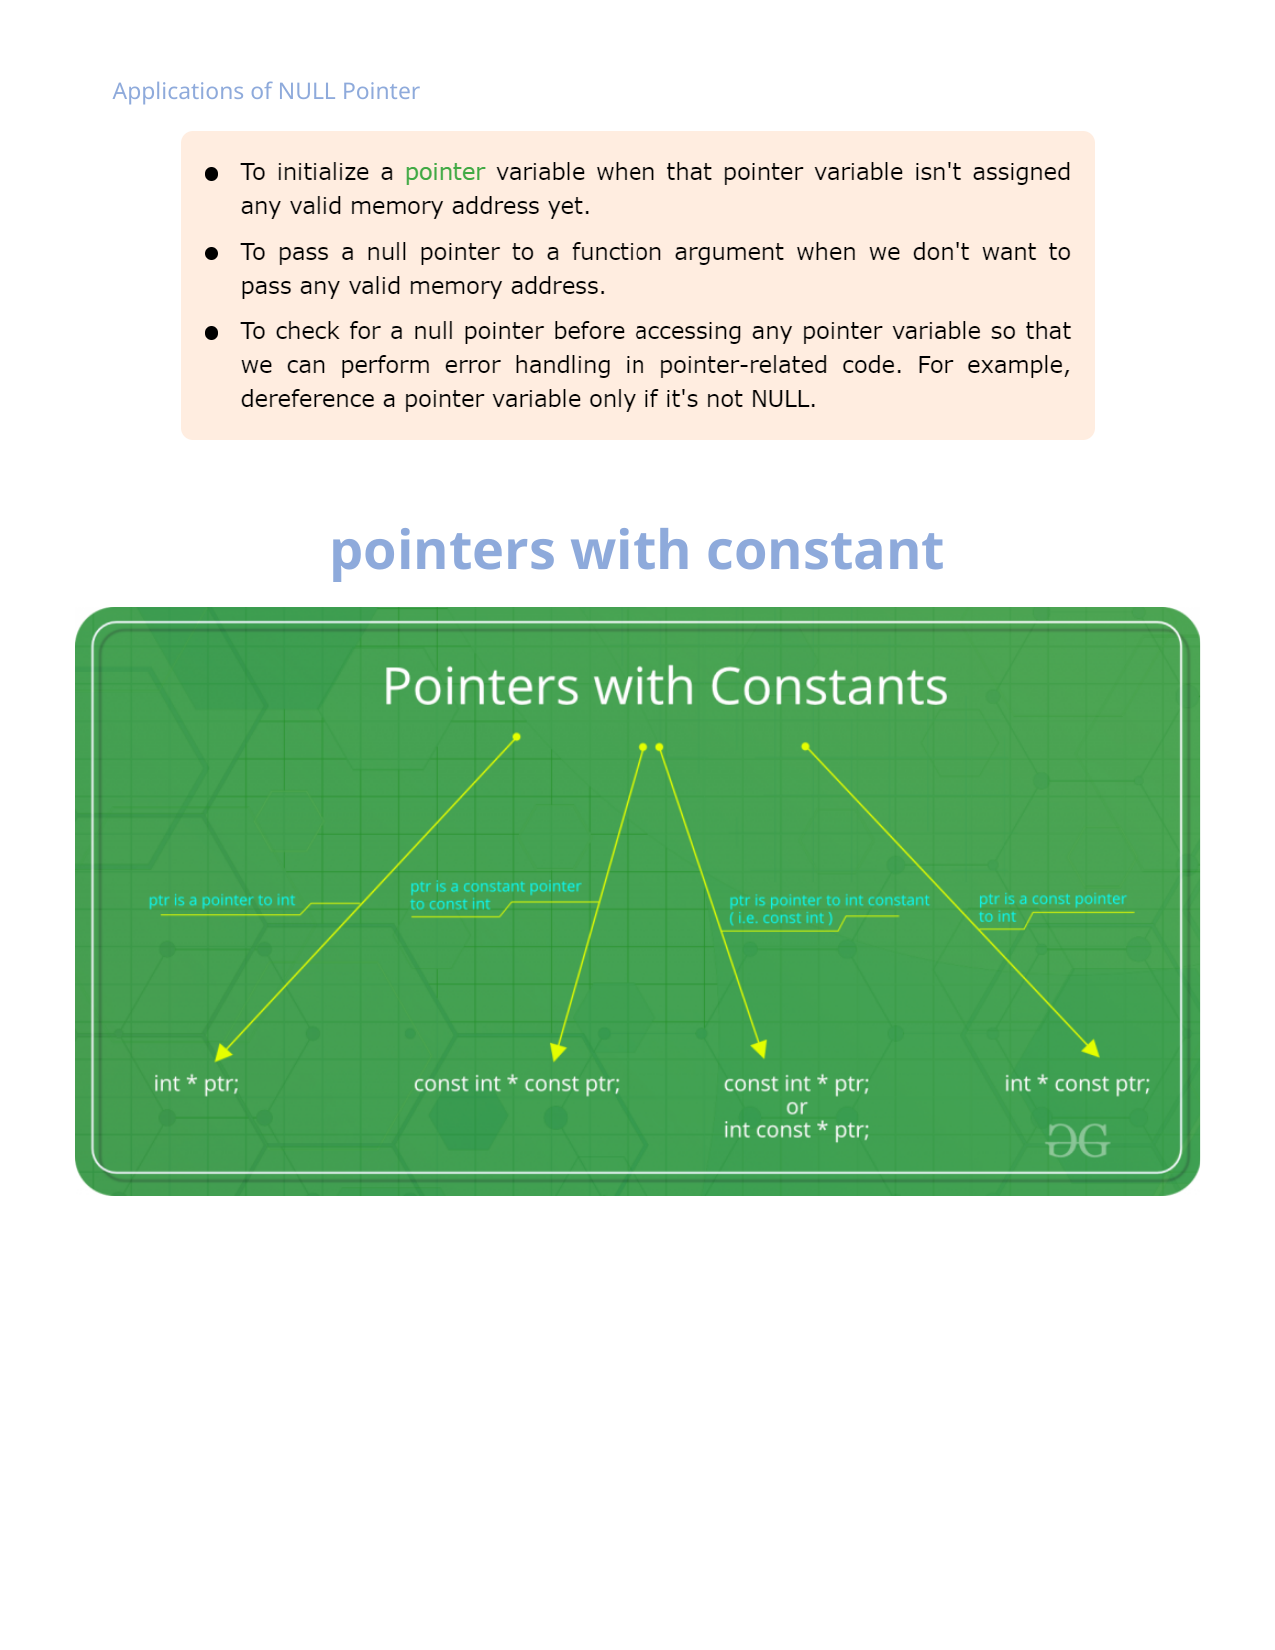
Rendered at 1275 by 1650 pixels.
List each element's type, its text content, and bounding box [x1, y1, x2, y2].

picture [75, 607, 1200, 1196]
picture [175, 125, 1100, 446]
subtitle pointers with constant [75, 512, 1200, 585]
subtitle Applications of NULL Pointer [112, 75, 1200, 106]
